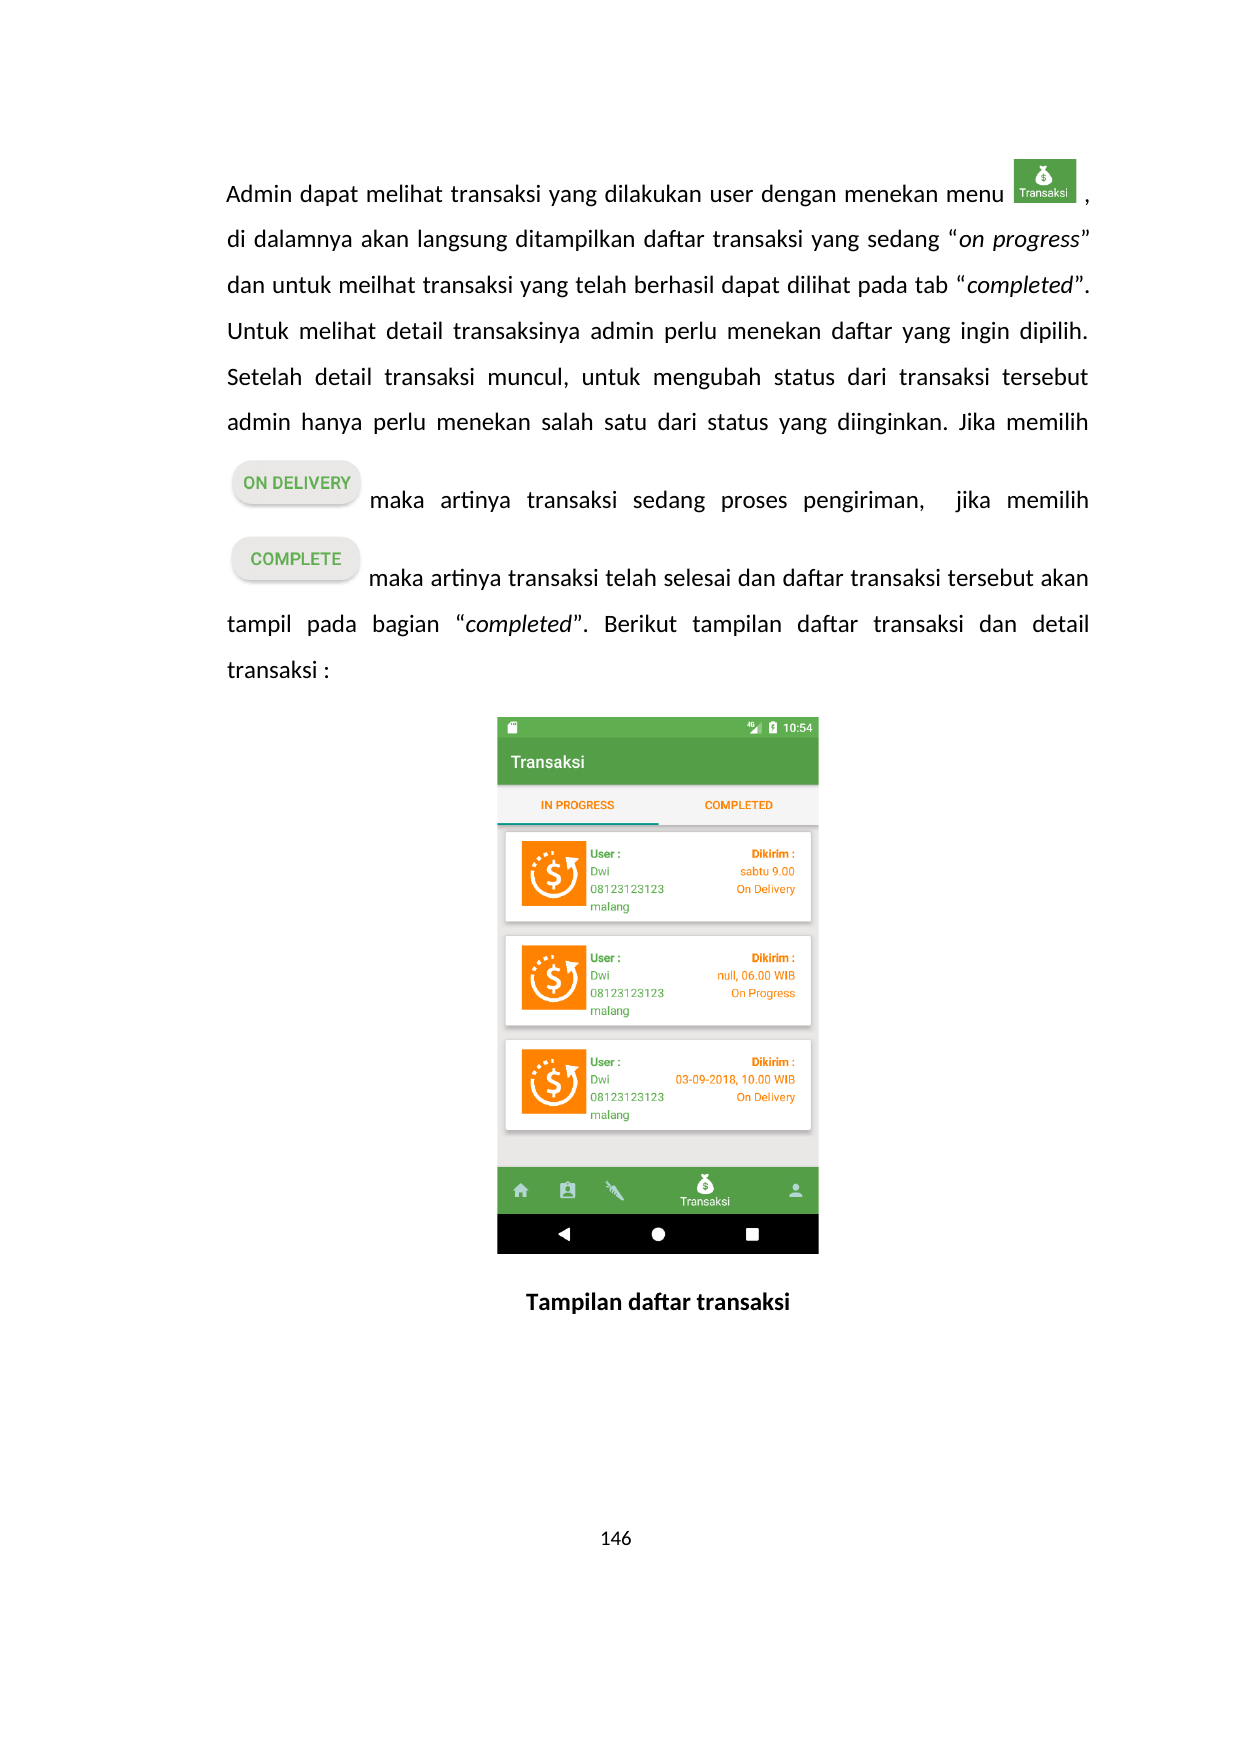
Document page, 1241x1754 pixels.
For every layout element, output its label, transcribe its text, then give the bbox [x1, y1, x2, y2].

text Admin dapat melihat transaksi yang dilakukan user dengan menekan menu , di dalamnya akan langsung ditampilkan daftar transaksi yang sedang “on progress” dan untuk meilhat transaksi yang telah berhasil dapat dilihat pada tab “completed”. Untuk melihat detail transaksinya admin perlu menekan daftar yang ingin dipilih. Setelah detail transaksi muncul, untuk mengubah status dari transaksi tersebut admin hanya perlu menekan salah satu dari status yang diinginkan. Jika memilih maka artinya transaksi sedang proses pengiriman, jika memilih maka artinya transaksi telah selesai dan daftar transaksi tersebut akan tampil pada bagian “completed”. Berikut tampilan daftar transaksi dan detail transaksi : [226, 159, 1090, 684]
text Tampilan daftar transaksi [226, 1286, 1090, 1317]
picture [1013, 159, 1077, 203]
picture [226, 452, 370, 509]
picture [497, 717, 819, 1254]
picture [226, 530, 363, 587]
